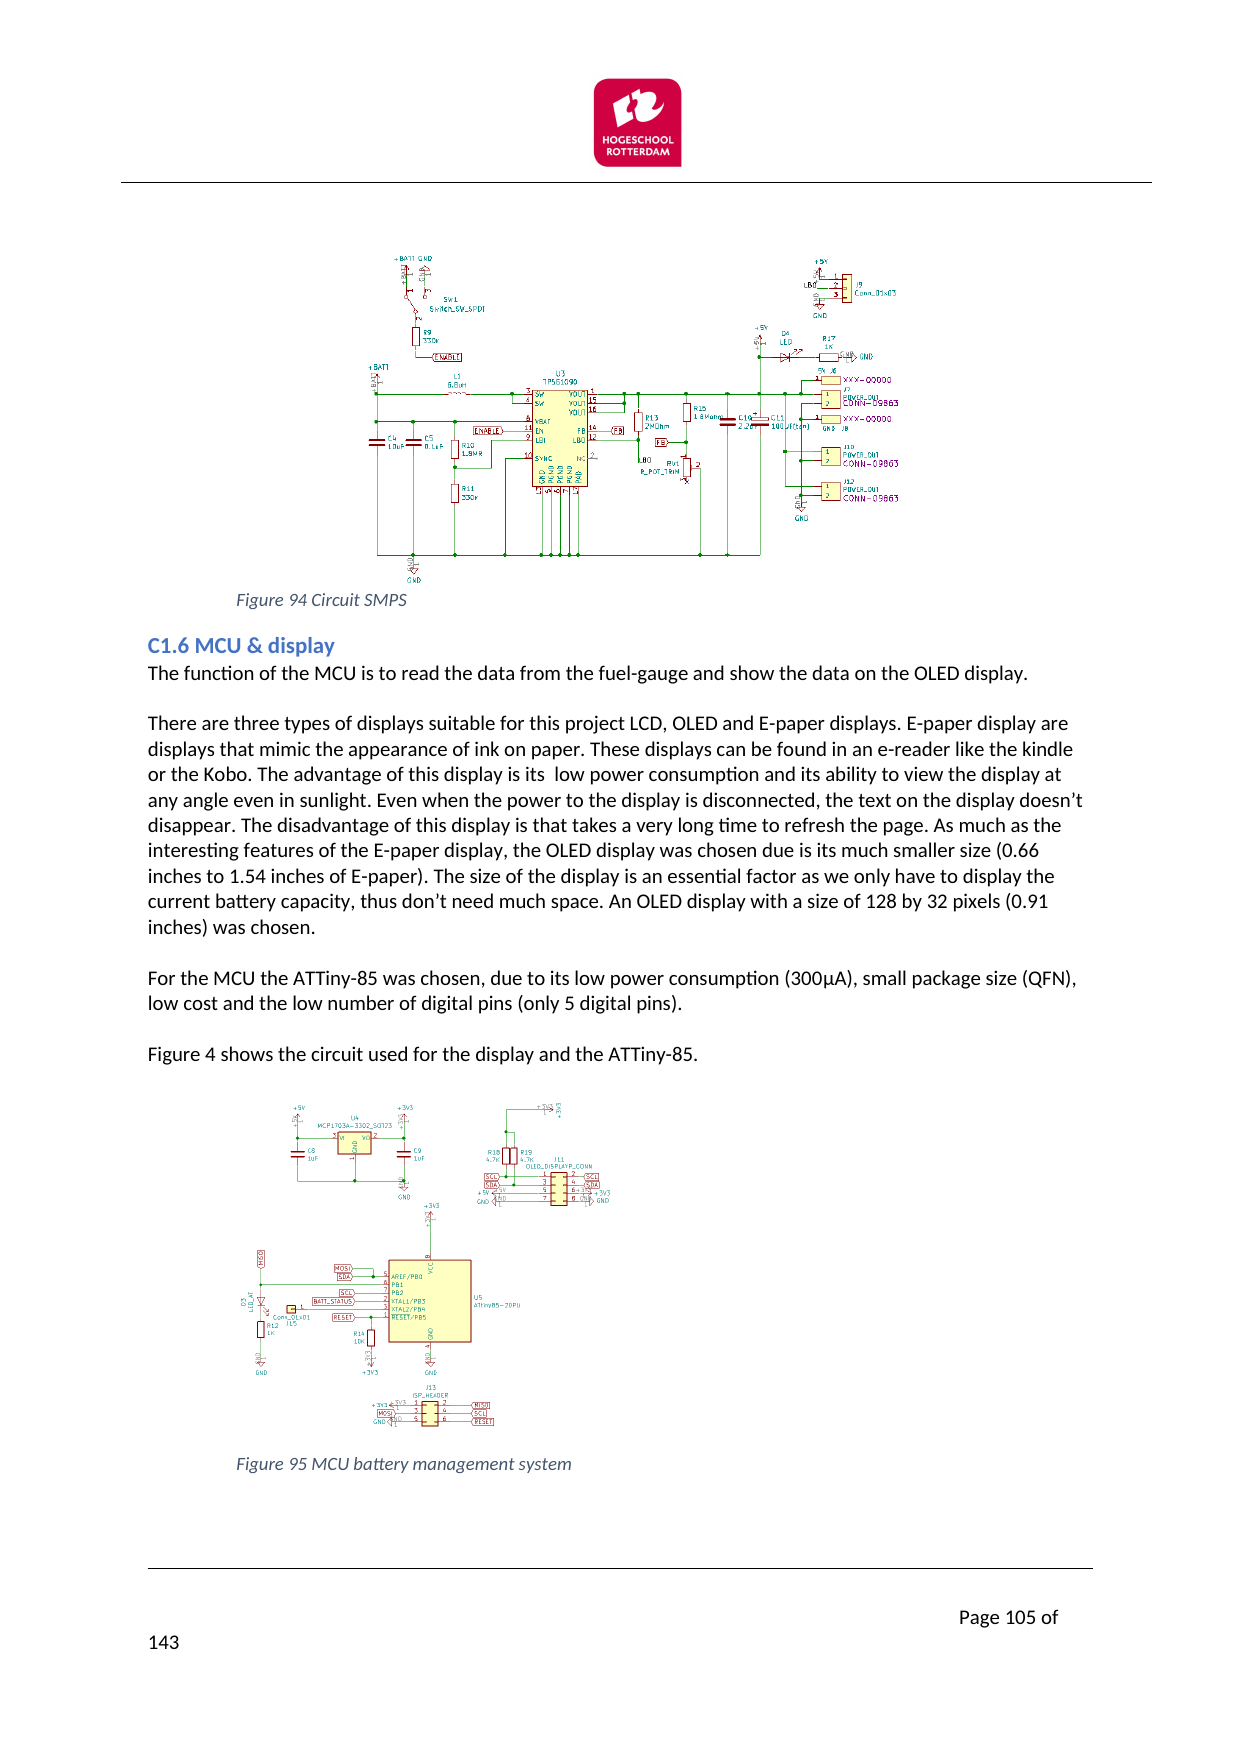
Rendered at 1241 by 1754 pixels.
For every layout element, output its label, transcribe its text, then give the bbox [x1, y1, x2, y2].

text The function of the MCU is to read the data from the fuel-gauge and show the data on the OLED display. [148, 660, 1093, 685]
text Figure 4 shows the circuit used for the display and the ATTiny-85. [148, 1041, 1093, 1066]
text There are three types of displays suitable for this project LCD, OLED and E-paper displays. E-paper display are displays that mimic the appearance of ink on paper. These displays can be found in an e-reader like the kindle or the Kobo. The advantage of this display is its low power consumption and its ability to view the display at any angle even in sunlight. Even when the power to the display is disconnected, the text on the display doesn’t disappear. The disadvantage of this display is that takes a very long time to refresh the page. As much as the interesting features of the E-paper display, the OLED display was chosen due is its much smaller size (0.66 inches to 1.54 inches of E-paper). The size of the display is an essential factor as we only have to display the current battery capacity, thus don’t need much space. An OLED display with a size of 128 by 32 pixels (0.91 inches) was chosen. [148, 711, 1093, 939]
text For the MCU the ATTiny-85 was chosen, due to its low power consumption (300µA), small package size (QFN), low cost and the low number of digital pins (only 5 digital pins). [148, 965, 1093, 1016]
subtitle C1.6 MCU & display [148, 632, 1093, 660]
text Figure 95 MCU battery management system [236, 1452, 1093, 1475]
picture [236, 1091, 611, 1452]
picture [590, 73, 685, 173]
picture [333, 248, 907, 588]
text Figure 94 Circuit SMPS [236, 588, 1093, 611]
